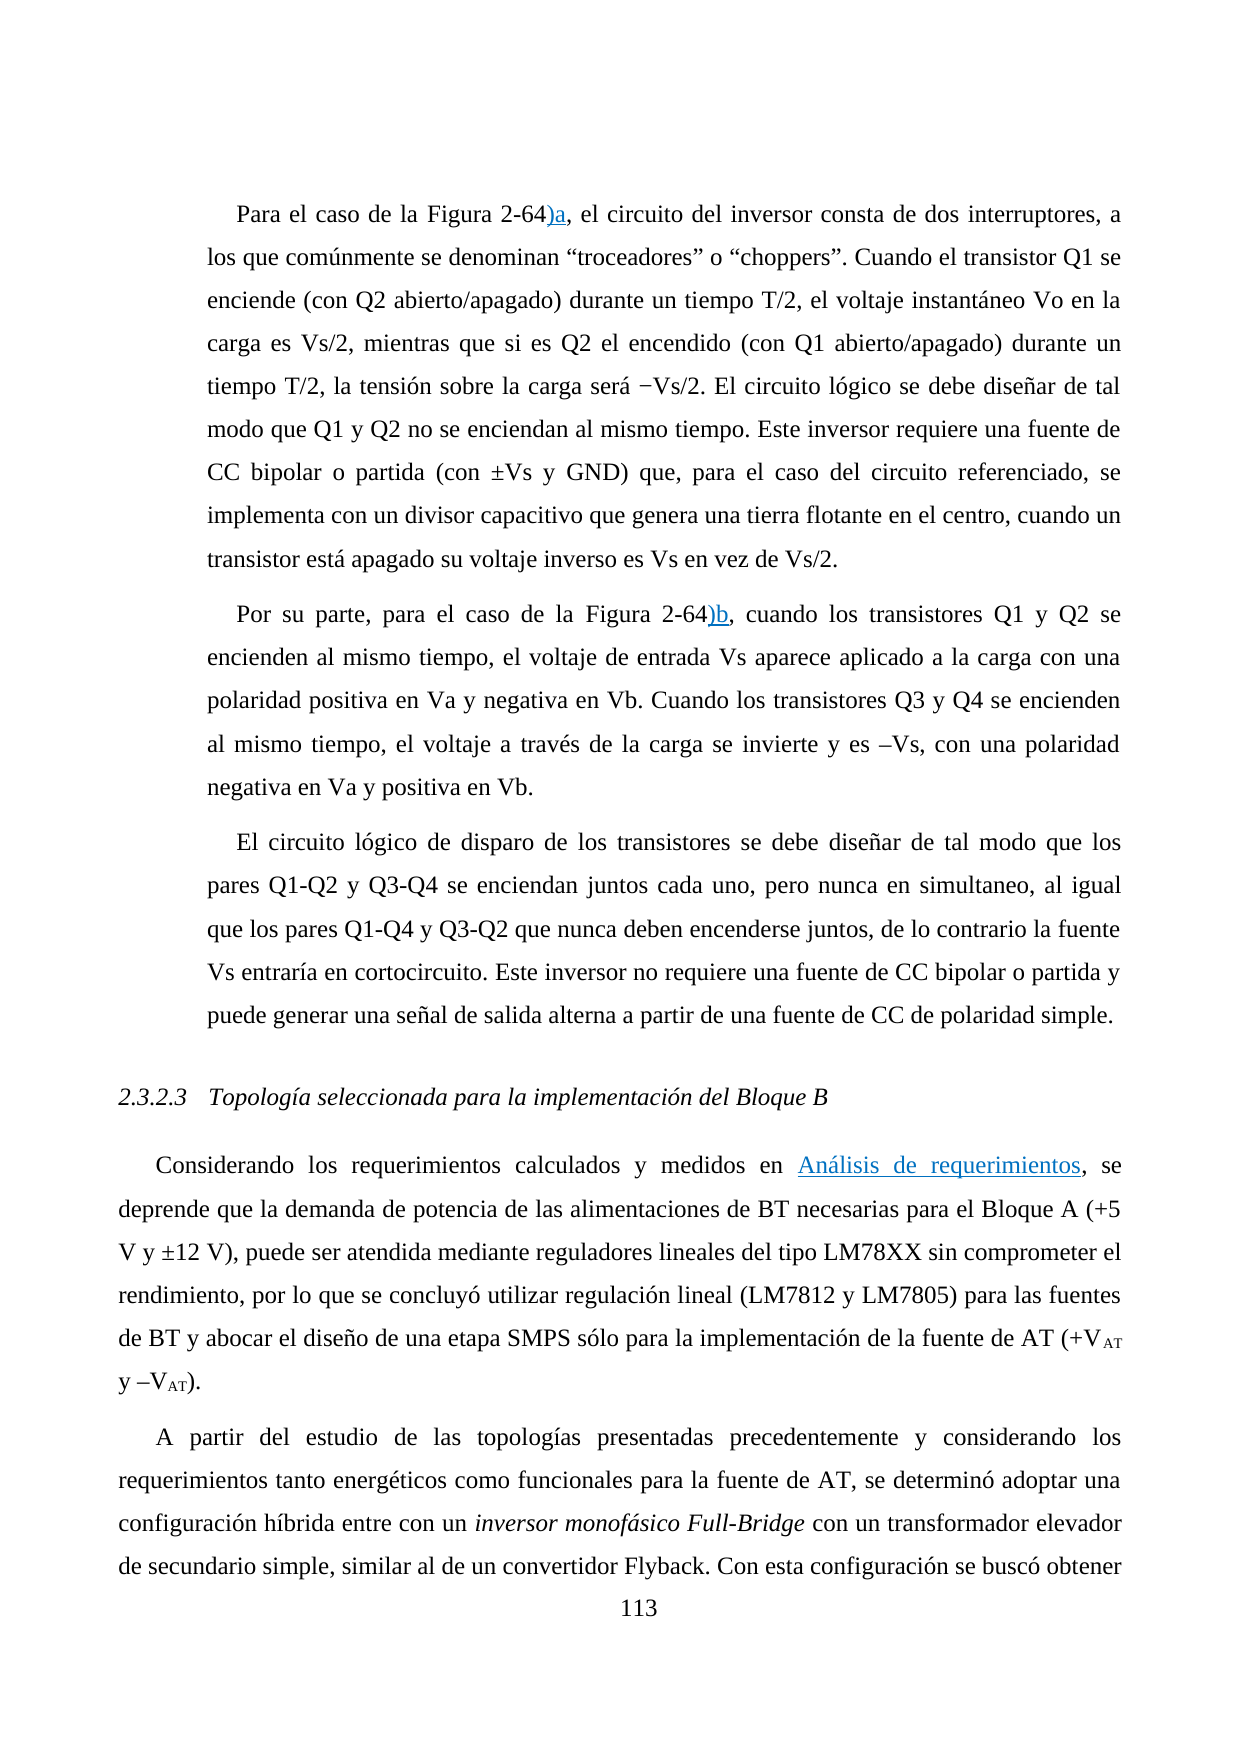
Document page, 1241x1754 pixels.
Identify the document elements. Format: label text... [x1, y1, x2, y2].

subtitle Topología seleccionada para la implementación del Bloque B [118, 1082, 1122, 1111]
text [118, 1422, 1122, 1580]
text El circuito lógico de disparo de los transistores se debe diseñar de tal modo que los pares Q1-Q2 y Q3-Q4 se enciendan juntos cada uno, pero nunca en simultaneo, al igual que los pares Q1-Q4 y Q3-Q2 que nunca deben encenderse juntos, de lo contrario la fuente Vs entraría en cortocircuito. Este inversor no requiere una fuente de CC bipolar o partida y puede generar una señal de salida alterna a partir de una fuente de CC de polaridad simple. [207, 827, 1122, 1029]
text Considerando los requerimientos calculados y medidos en Análisis de requerimientos, se deprende que la demanda de potencia de las alimentaciones de BT necesarias para el Bloque A (+5 V y ±12 V), puede ser atendida mediante reguladores lineales del tipo LM78XX sin comprometer el rendimiento, por lo que se concluyó utilizar regulación lineal (LM7812 y LM7805) para las fuentes de BT y abocar el diseño de una etapa SMPS sólo para la implementación de la fuente de AT (+VAT y –VAT). [118, 1151, 1122, 1395]
